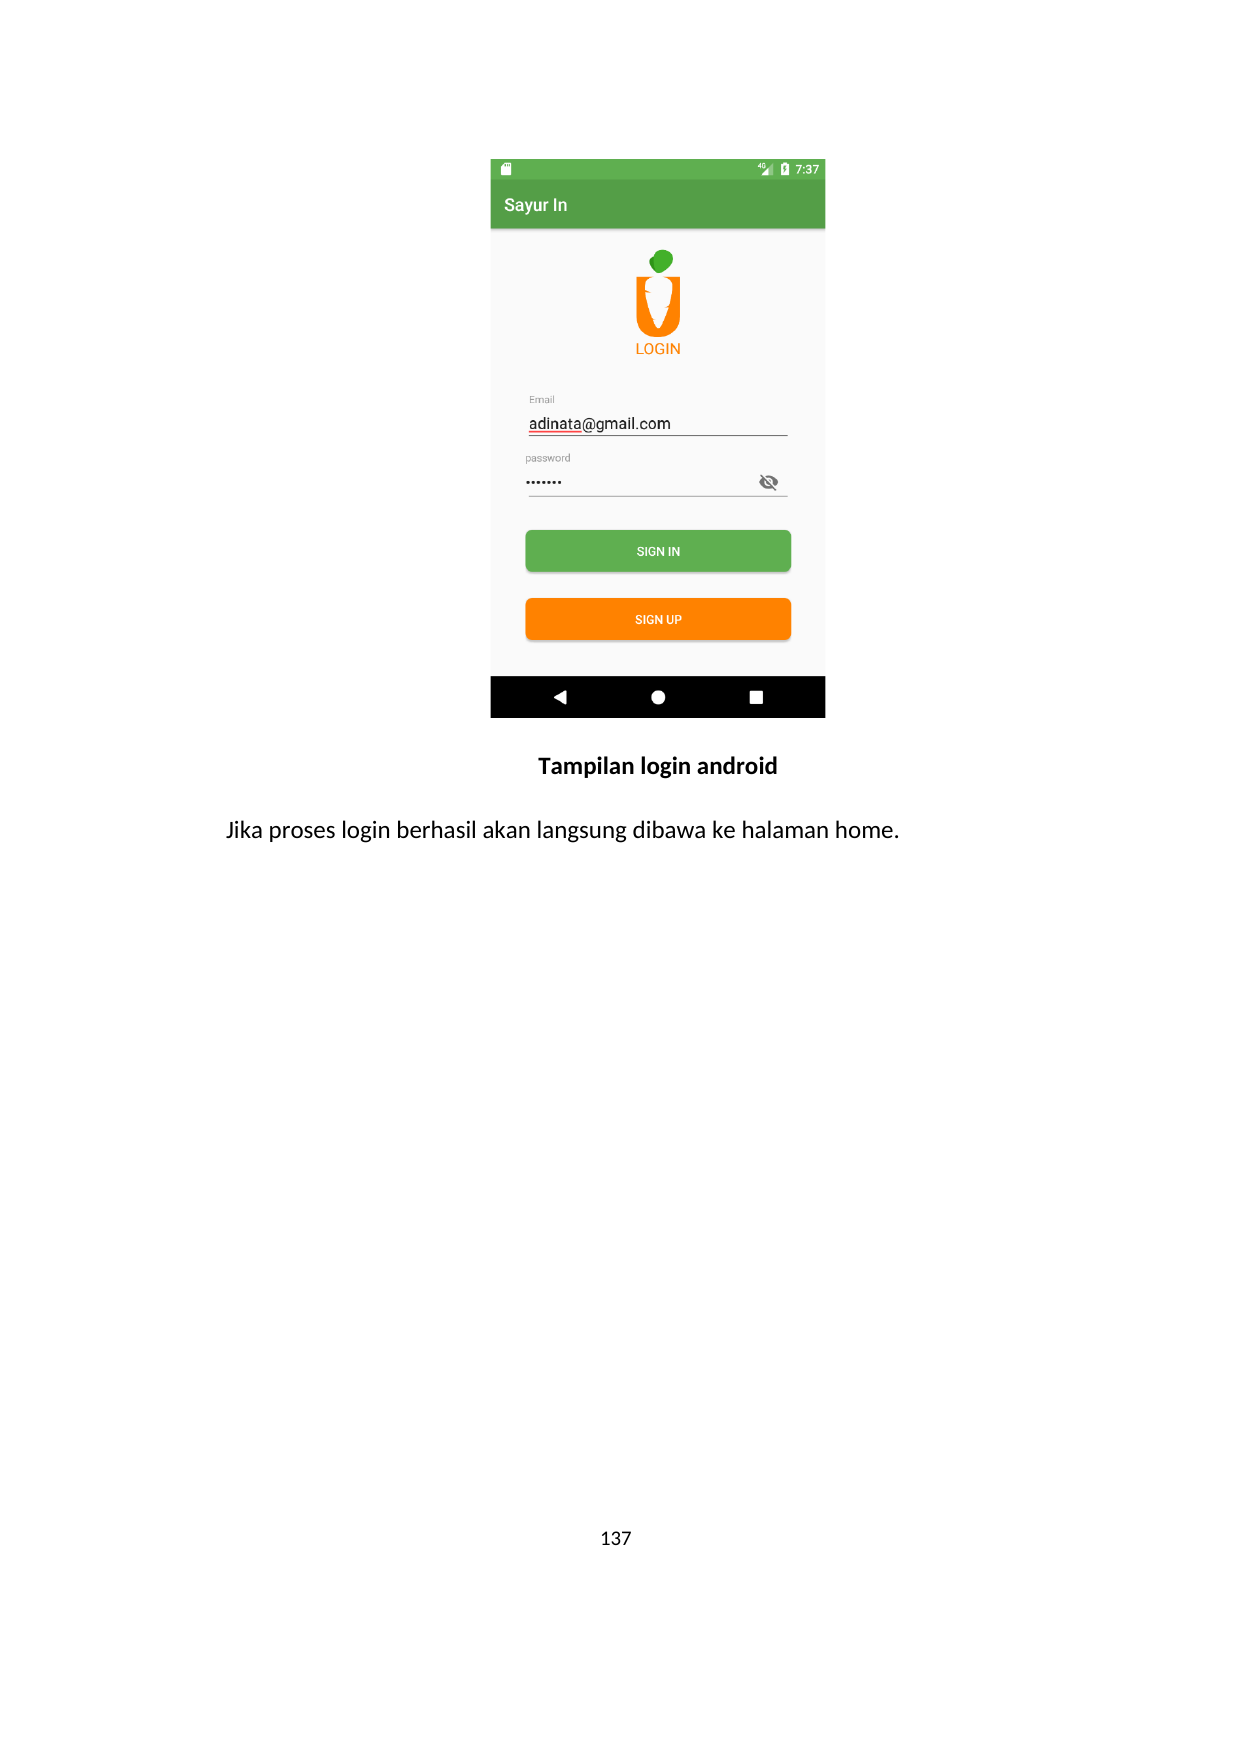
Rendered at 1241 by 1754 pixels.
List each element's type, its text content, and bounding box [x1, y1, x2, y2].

text Jika proses login berhasil akan langsung dibawa ke halaman home. [226, 814, 1090, 844]
picture [490, 159, 826, 718]
text Tampilan login android [226, 750, 1090, 781]
